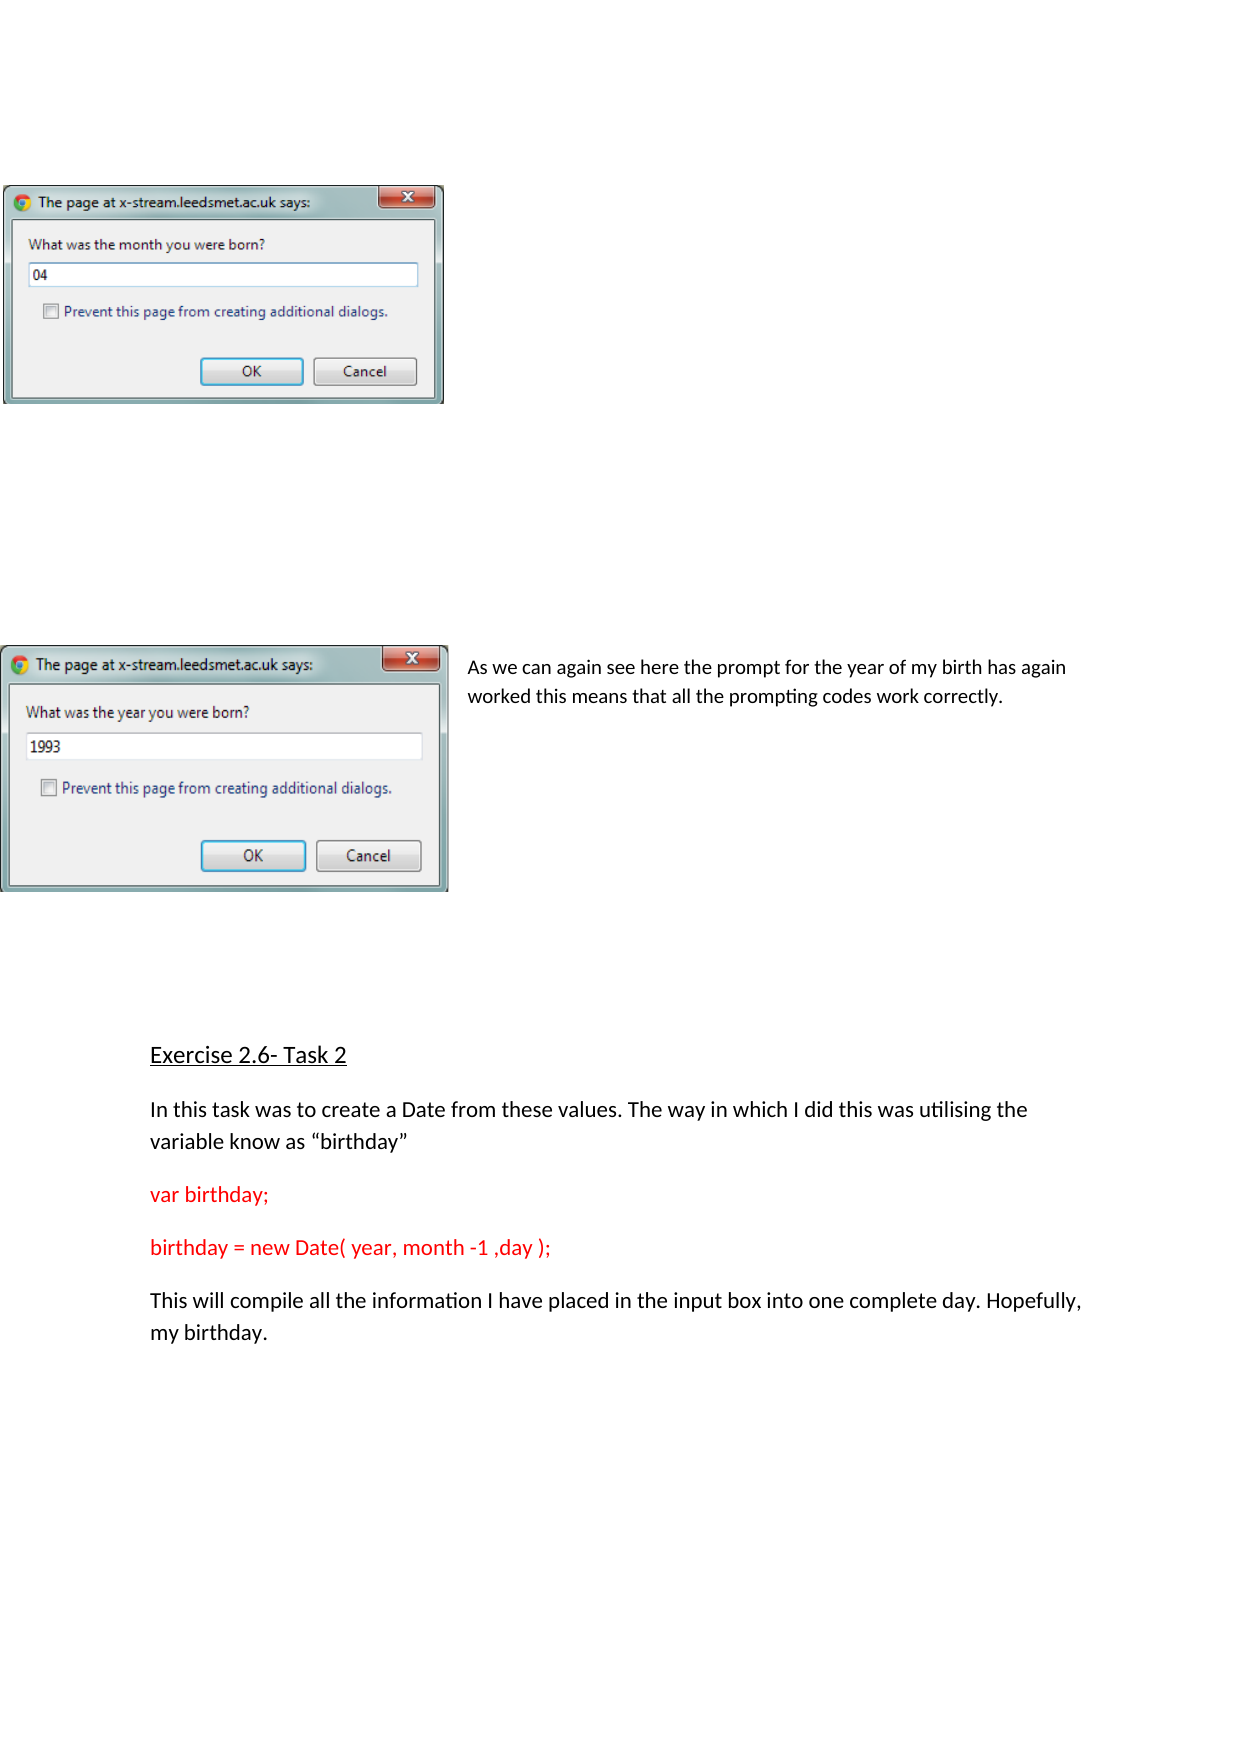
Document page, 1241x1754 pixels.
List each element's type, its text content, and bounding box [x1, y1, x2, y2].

text As we can again see here the prompt for the year of my birth has again worked this means that all the prompting codes work correctly. [449, 654, 1090, 708]
text var birthday; [150, 1180, 1090, 1208]
picture [0, 645, 449, 892]
text This will compile all the information I have placed in the input box into one complete day. Hopefully, my birthday. [150, 1286, 1090, 1346]
text You can see that this screenshot for the month of my birthday has also worked and I have input 04 as the month of my birth. [150, 150, 1090, 464]
text birthday = new Date( year, month -1 ,day ); [150, 1233, 1090, 1261]
text Exercise 2.6- Task 2 [150, 1039, 1090, 1069]
picture [3, 185, 444, 404]
text In this task was to create a Date from these values. The way in which I did this was utilising the variable know as “birthday” [150, 1095, 1090, 1155]
